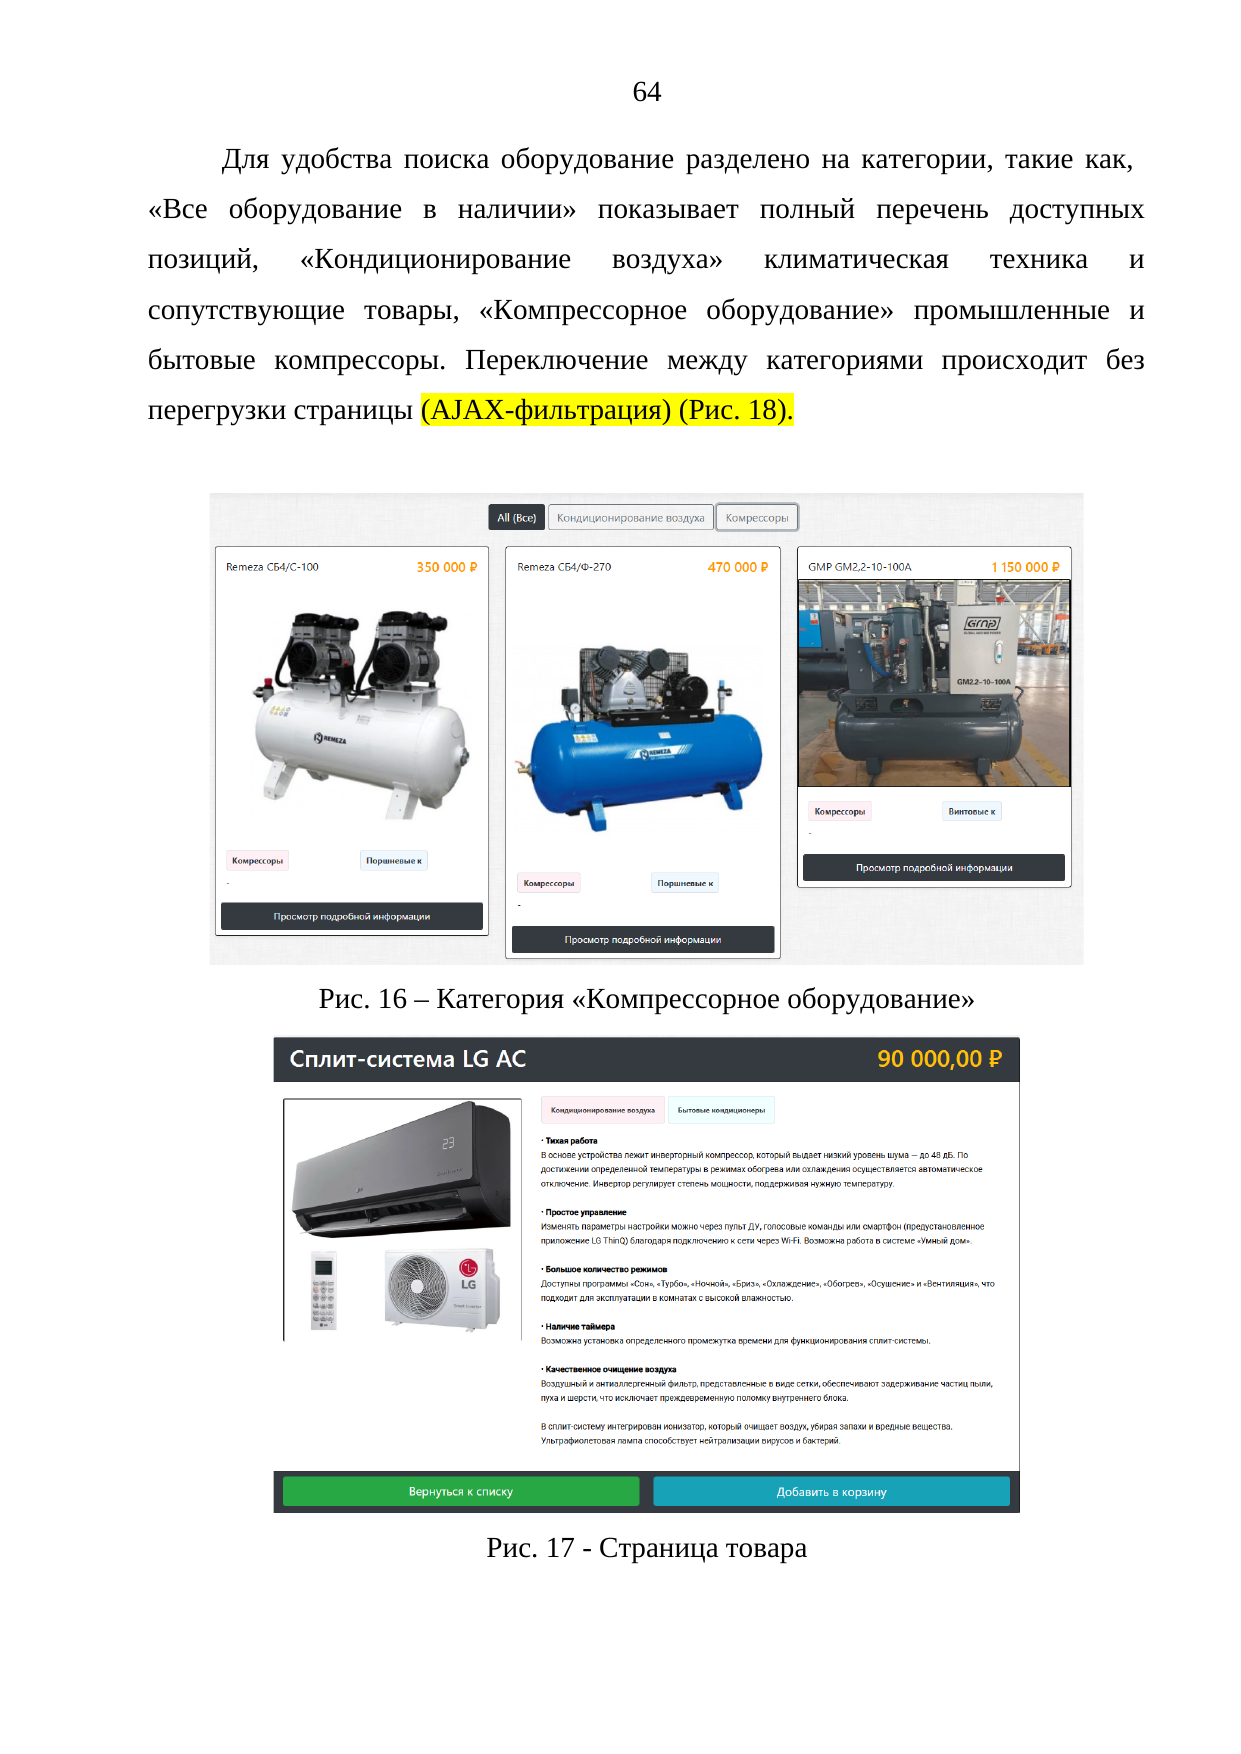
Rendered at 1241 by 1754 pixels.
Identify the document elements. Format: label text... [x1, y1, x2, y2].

list Для удобства поиска оборудование разделено на категории, такие как, «Все оборудование в наличии» показывает полный перечень доступных позиций, «Кондиционирование воздуха» климатическая техника и сопутствующие товары, «Компрессорное оборудование» промышленные и бытовые компрессоры. Переключение между категориями происходит без перегрузки страницы (AJAX-фильтрация) (Рис. 18). [148, 141, 1146, 426]
text Рис. 17 - Страница товара [148, 1530, 1146, 1563]
text Рис. 16 – Категория «Компрессорное оборудование» [148, 981, 1146, 1015]
picture [209, 493, 1084, 965]
picture [273, 1035, 1020, 1513]
